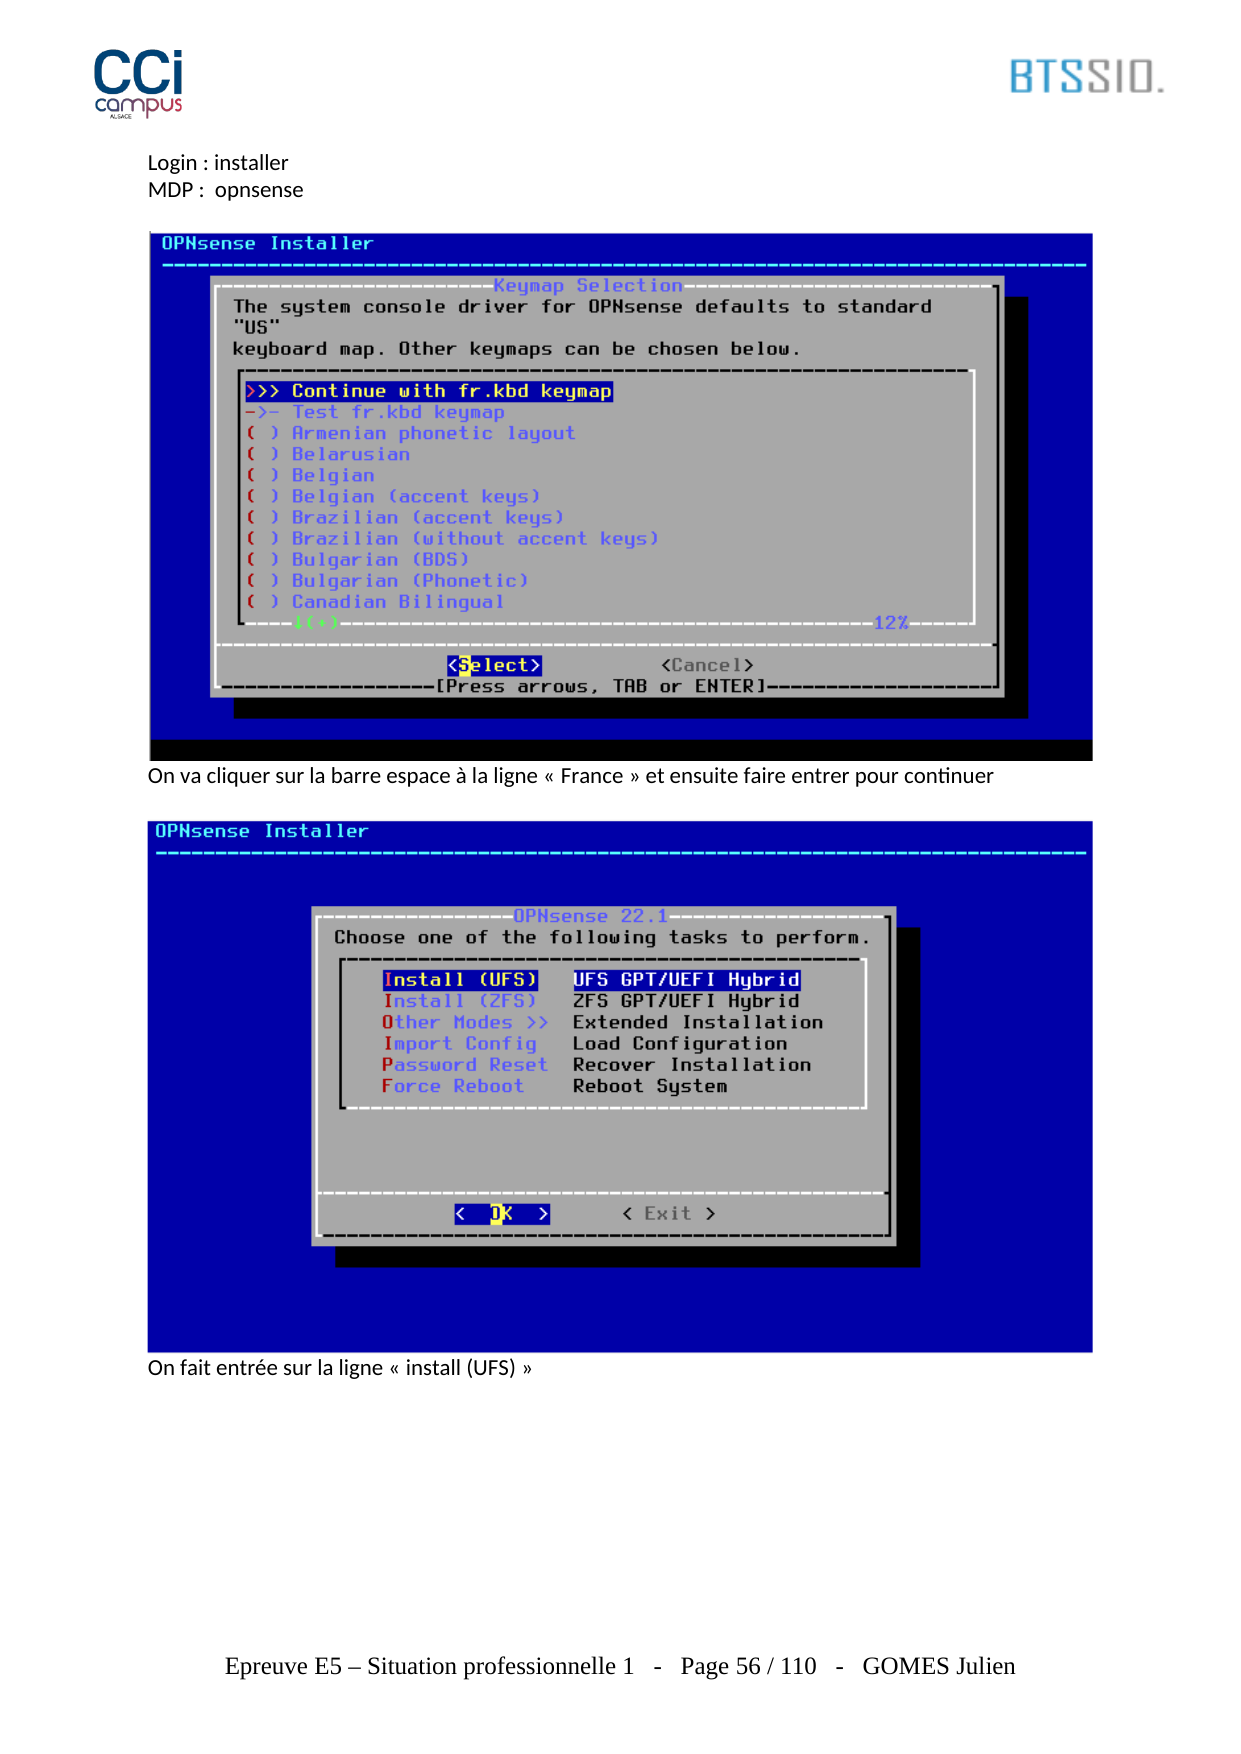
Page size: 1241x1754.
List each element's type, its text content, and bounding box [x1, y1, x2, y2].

text MDP : opnsense [148, 176, 1093, 204]
picture [81, 44, 194, 123]
text Login : installer [148, 148, 1093, 176]
picture [147, 231, 1093, 761]
picture [1004, 46, 1169, 104]
text On fait entrée sur la ligne « install (UFS) » [148, 1354, 1093, 1382]
picture [147, 816, 1093, 1354]
text On va cliquer sur la barre espace à la ligne « France » et ensuite faire entrer pour continuer [148, 761, 1093, 789]
